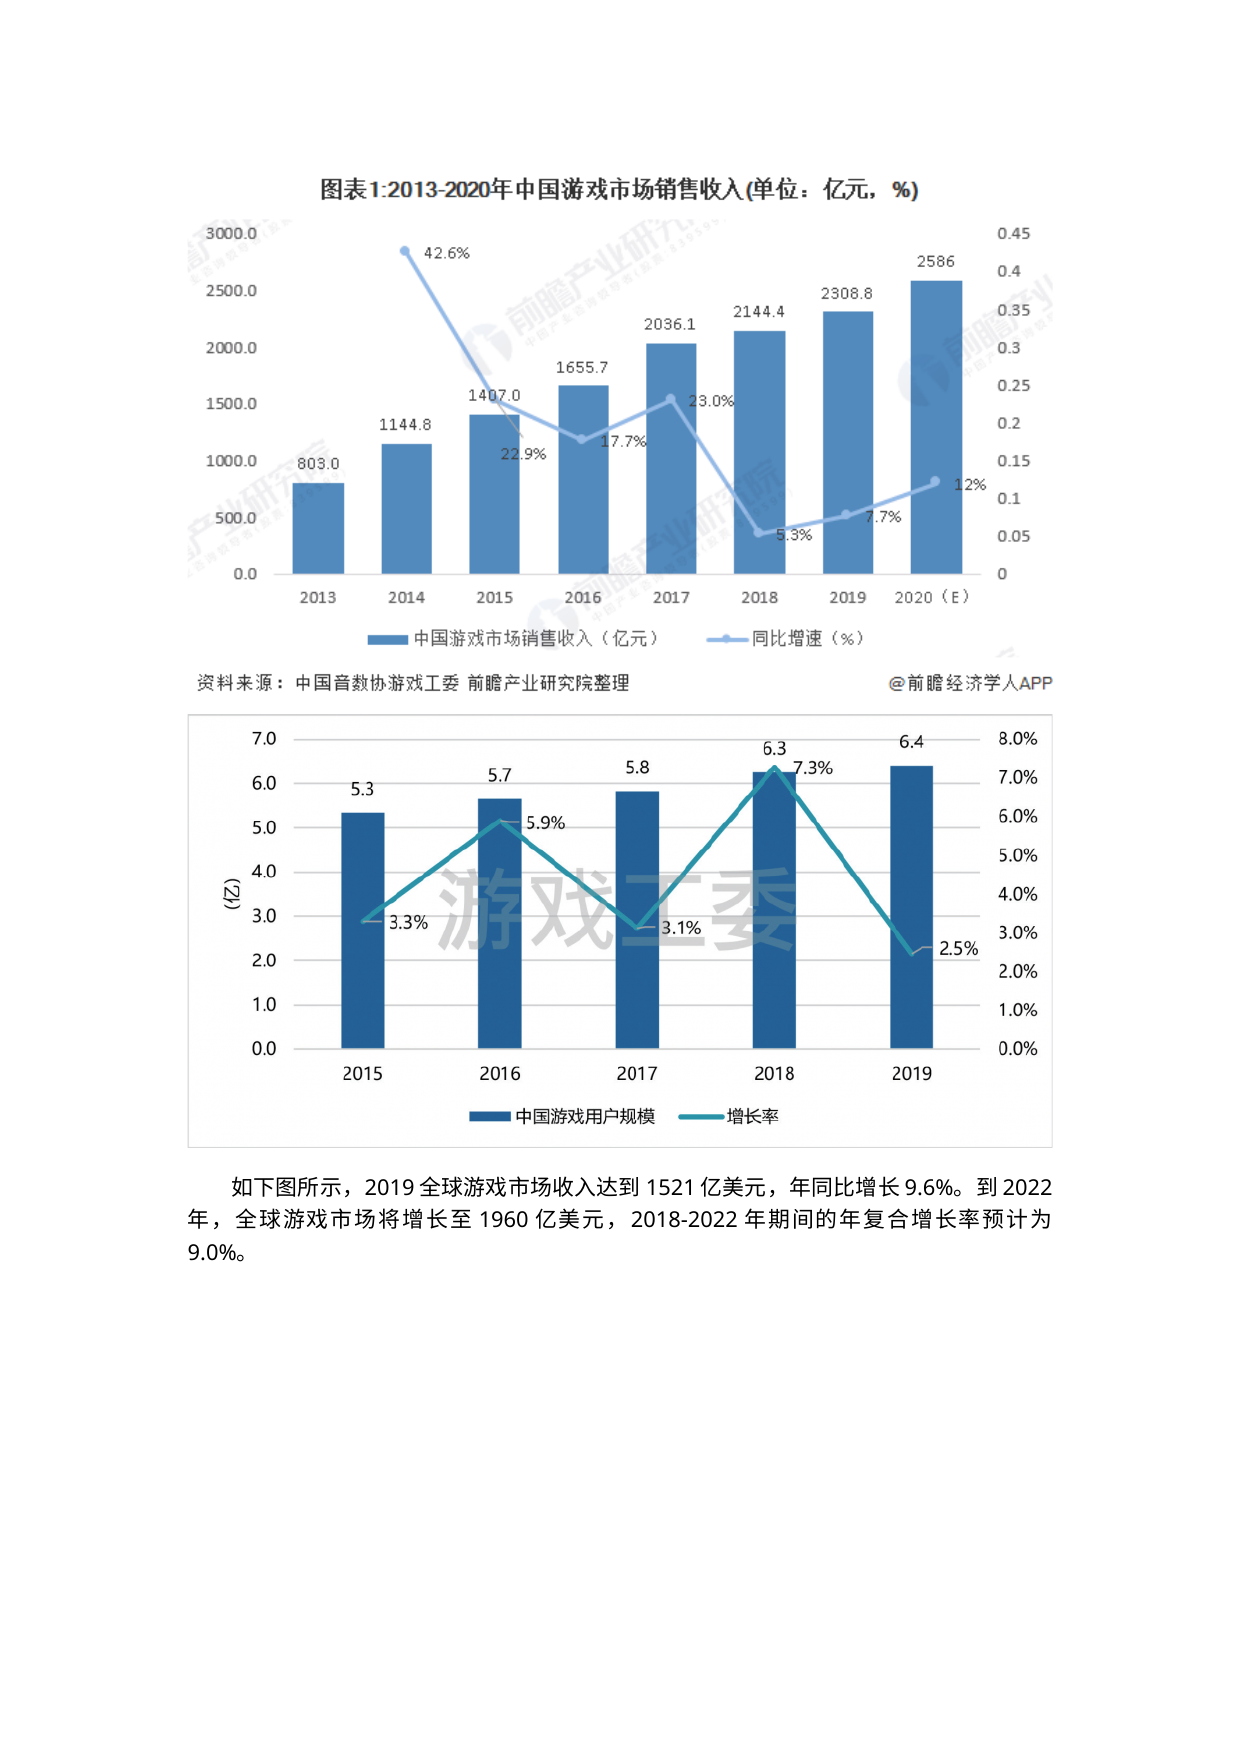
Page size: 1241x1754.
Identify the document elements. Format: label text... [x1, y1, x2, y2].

text 如下图所示，2019全球游戏市场收入达到1521亿美元，年同比增长9.6%。到2022年，全球游戏市场将增长至1960亿美元，2018-2022年期间的年复合增长率预计为9.0%。 [187, 1169, 1053, 1267]
picture [187, 162, 1053, 712]
picture [187, 714, 1053, 1148]
